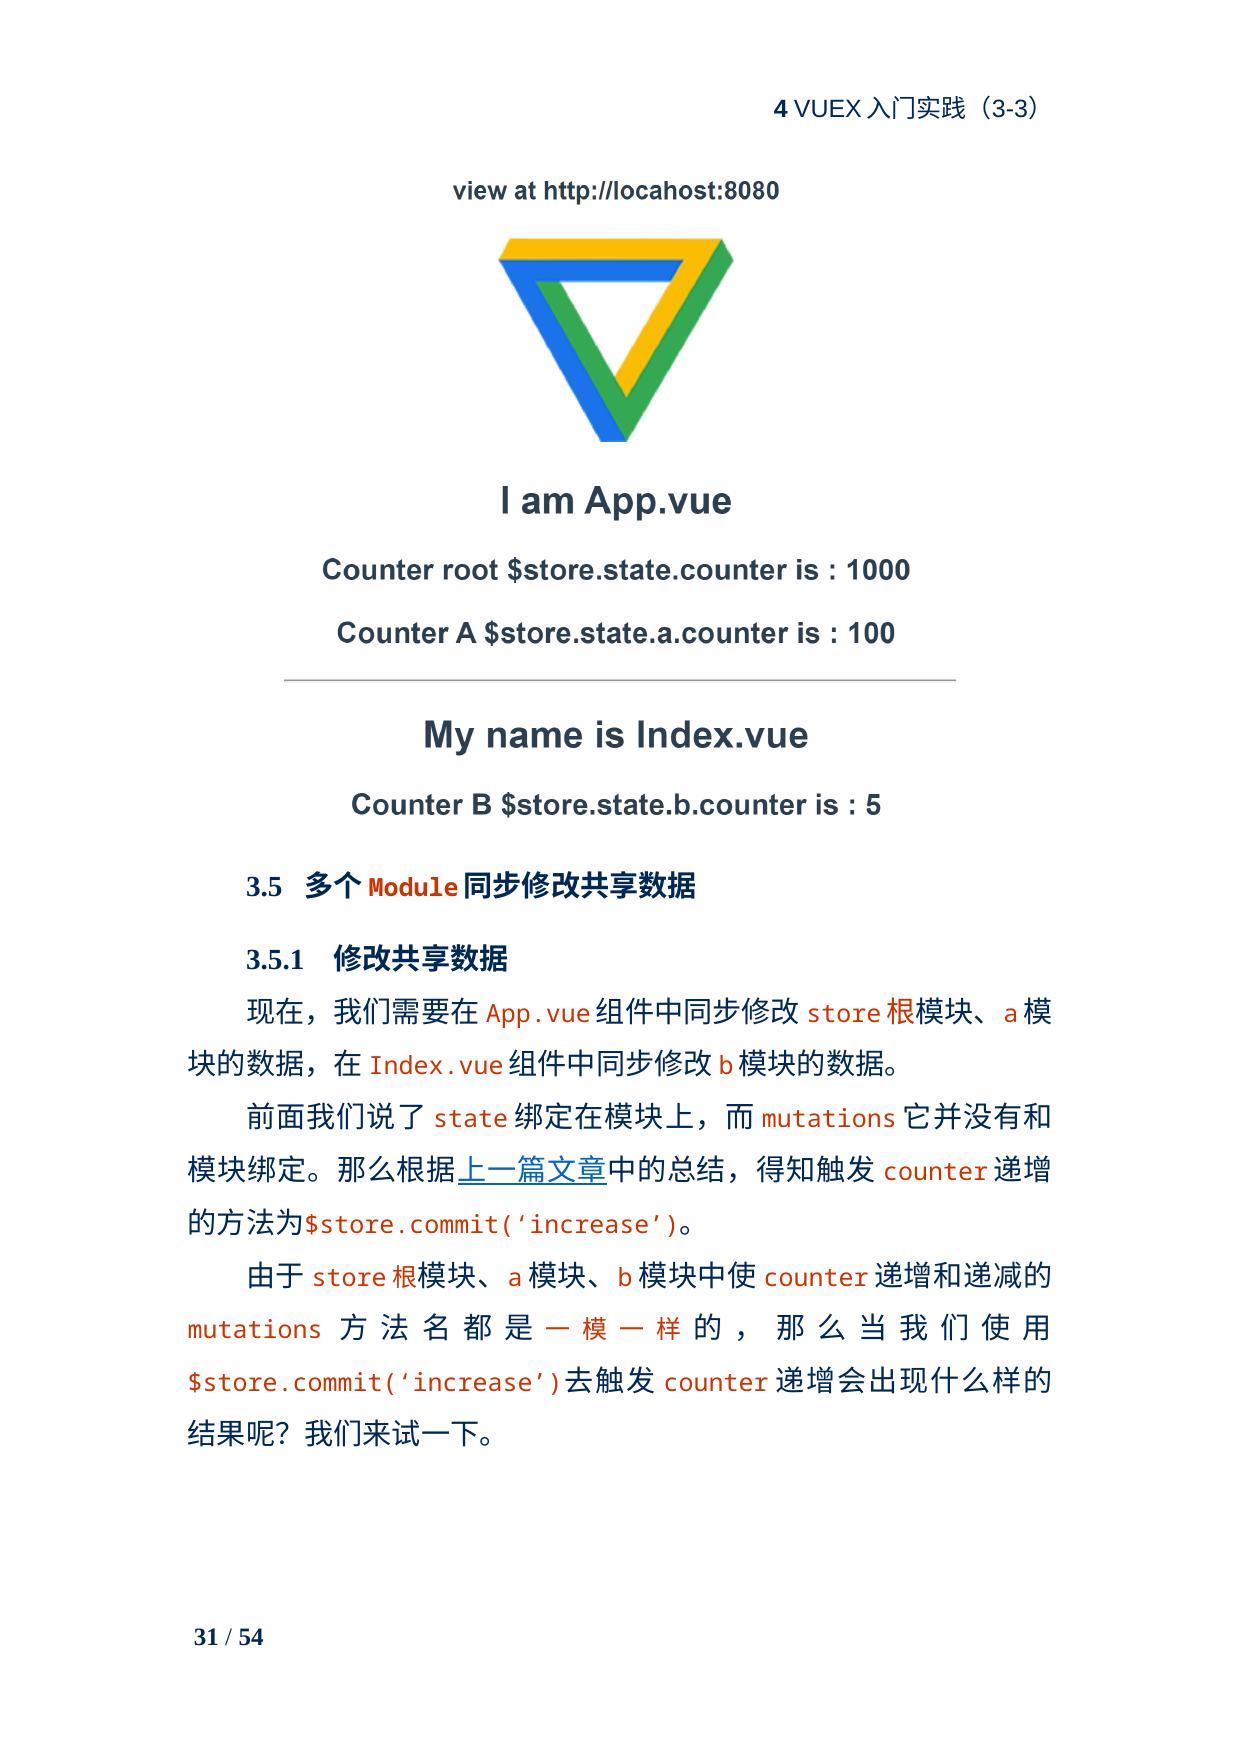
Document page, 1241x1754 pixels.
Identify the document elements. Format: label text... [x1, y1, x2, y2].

text 现在，我们需要在App.vue组件中同步修改store根模块、a模块的数据，在Index.vue组件中同步修改b模块的数据。 [187, 988, 1053, 1083]
picture [284, 162, 957, 835]
text 前面我们说了state绑定在模块上，而mutations它并没有和模块绑定。那么根据上一篇文章中的总结，得知触发counter递增的方法为$store.commit(‘increase’)。 [187, 1094, 1053, 1242]
subtitle 多个Module同步修改共享数据 [246, 863, 1053, 905]
text 由于store根模块、a模块、b模块中使counter递增和递减的mutations方法名都是一模一样的，那么当我们使用$store.commit(‘increase’)去触发counter递增会出现什么样的结果呢？我们来试一下。 [187, 1252, 1053, 1453]
subtitle 修改共享数据 [246, 935, 1053, 978]
